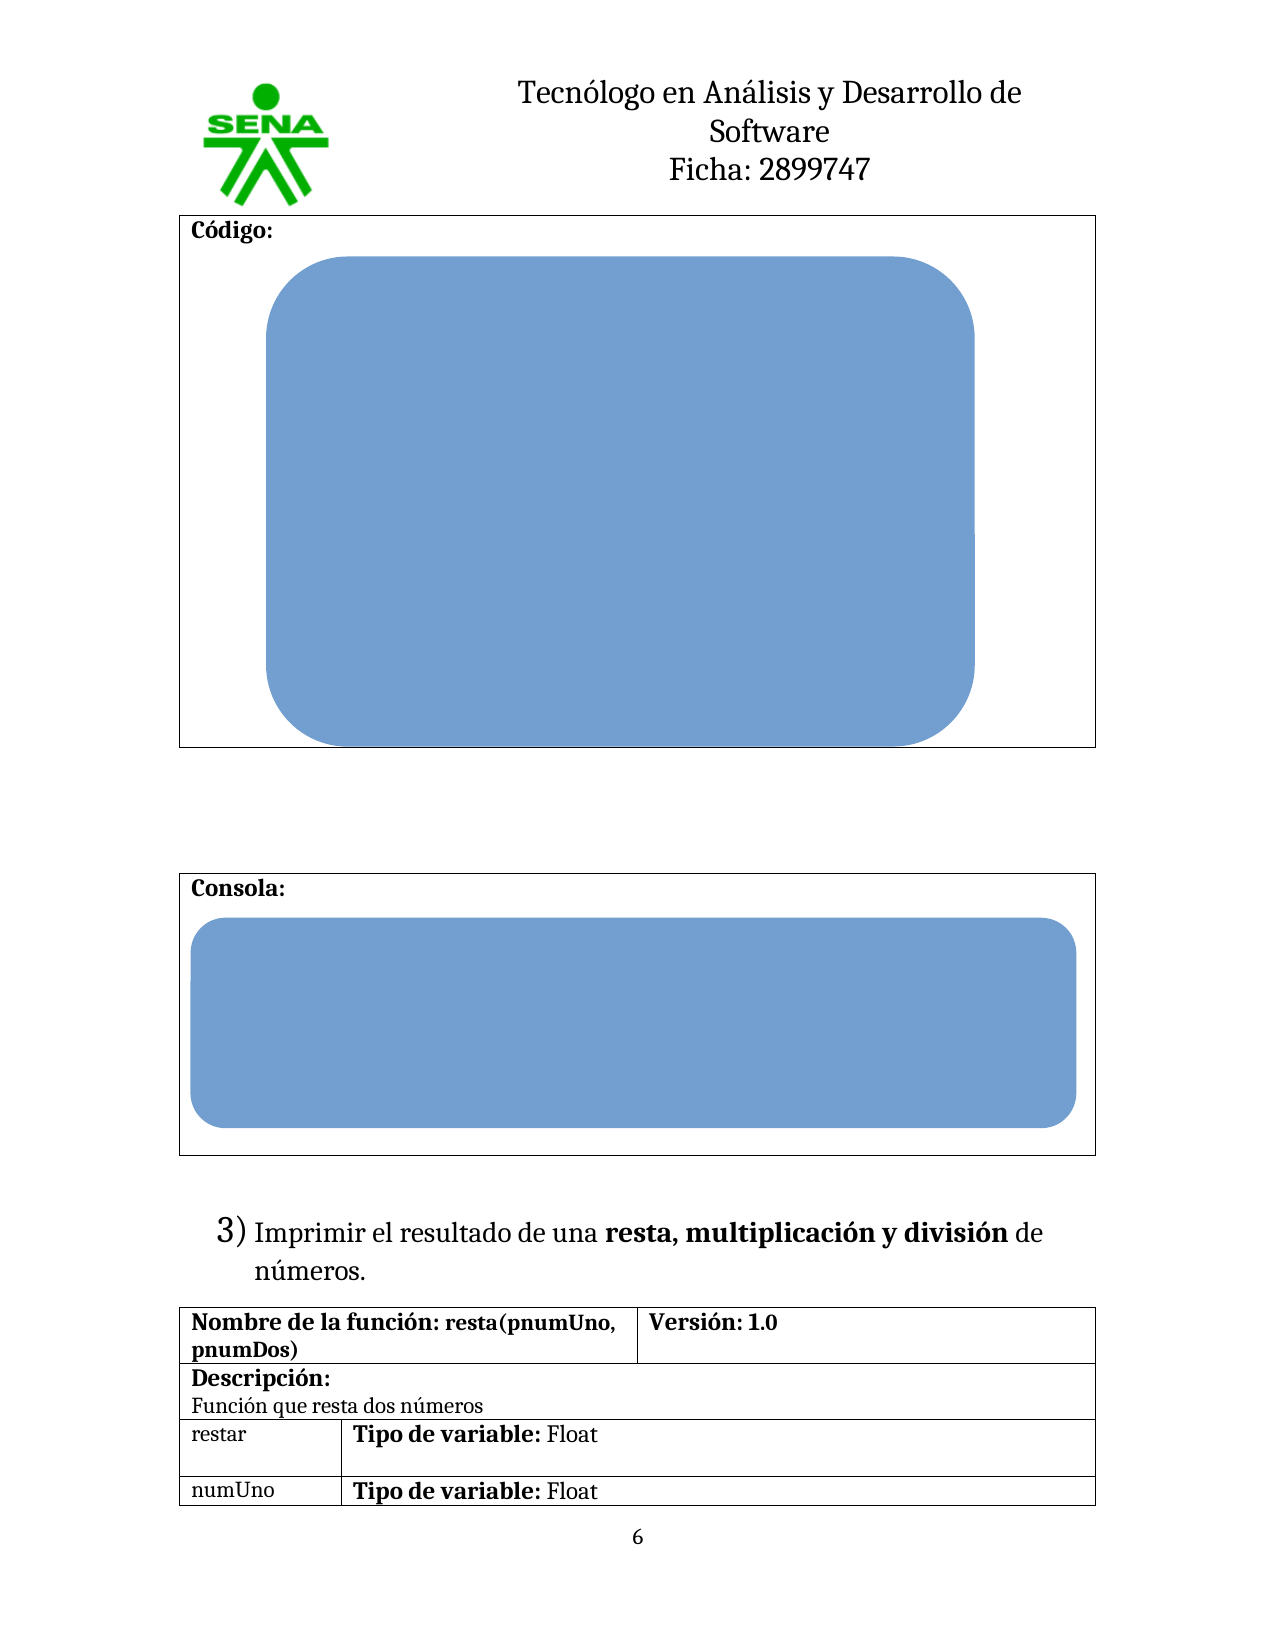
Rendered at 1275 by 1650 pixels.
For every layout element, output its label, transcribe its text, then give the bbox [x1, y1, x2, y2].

table_cell Tipo de variable: Float [342, 1420, 1095, 1476]
table_cell Código: [180, 216, 1095, 747]
table_cell numUno [180, 1477, 341, 1505]
picture [185, 73, 342, 215]
table_header Consola: [180, 874, 1095, 1155]
table_header Nombre de la función: resta(pnumUno, pnumDos) [180, 1308, 637, 1363]
table_header Versión: 1.0 [638, 1308, 1095, 1363]
table_cell Descripción: Función que resta dos números [180, 1364, 1095, 1419]
list Imprimir el resultado de una resta, multiplicación y división de números. [217, 1208, 1096, 1288]
table_cell restar [180, 1420, 341, 1476]
table_cell Tipo de variable: Float [342, 1477, 1095, 1505]
